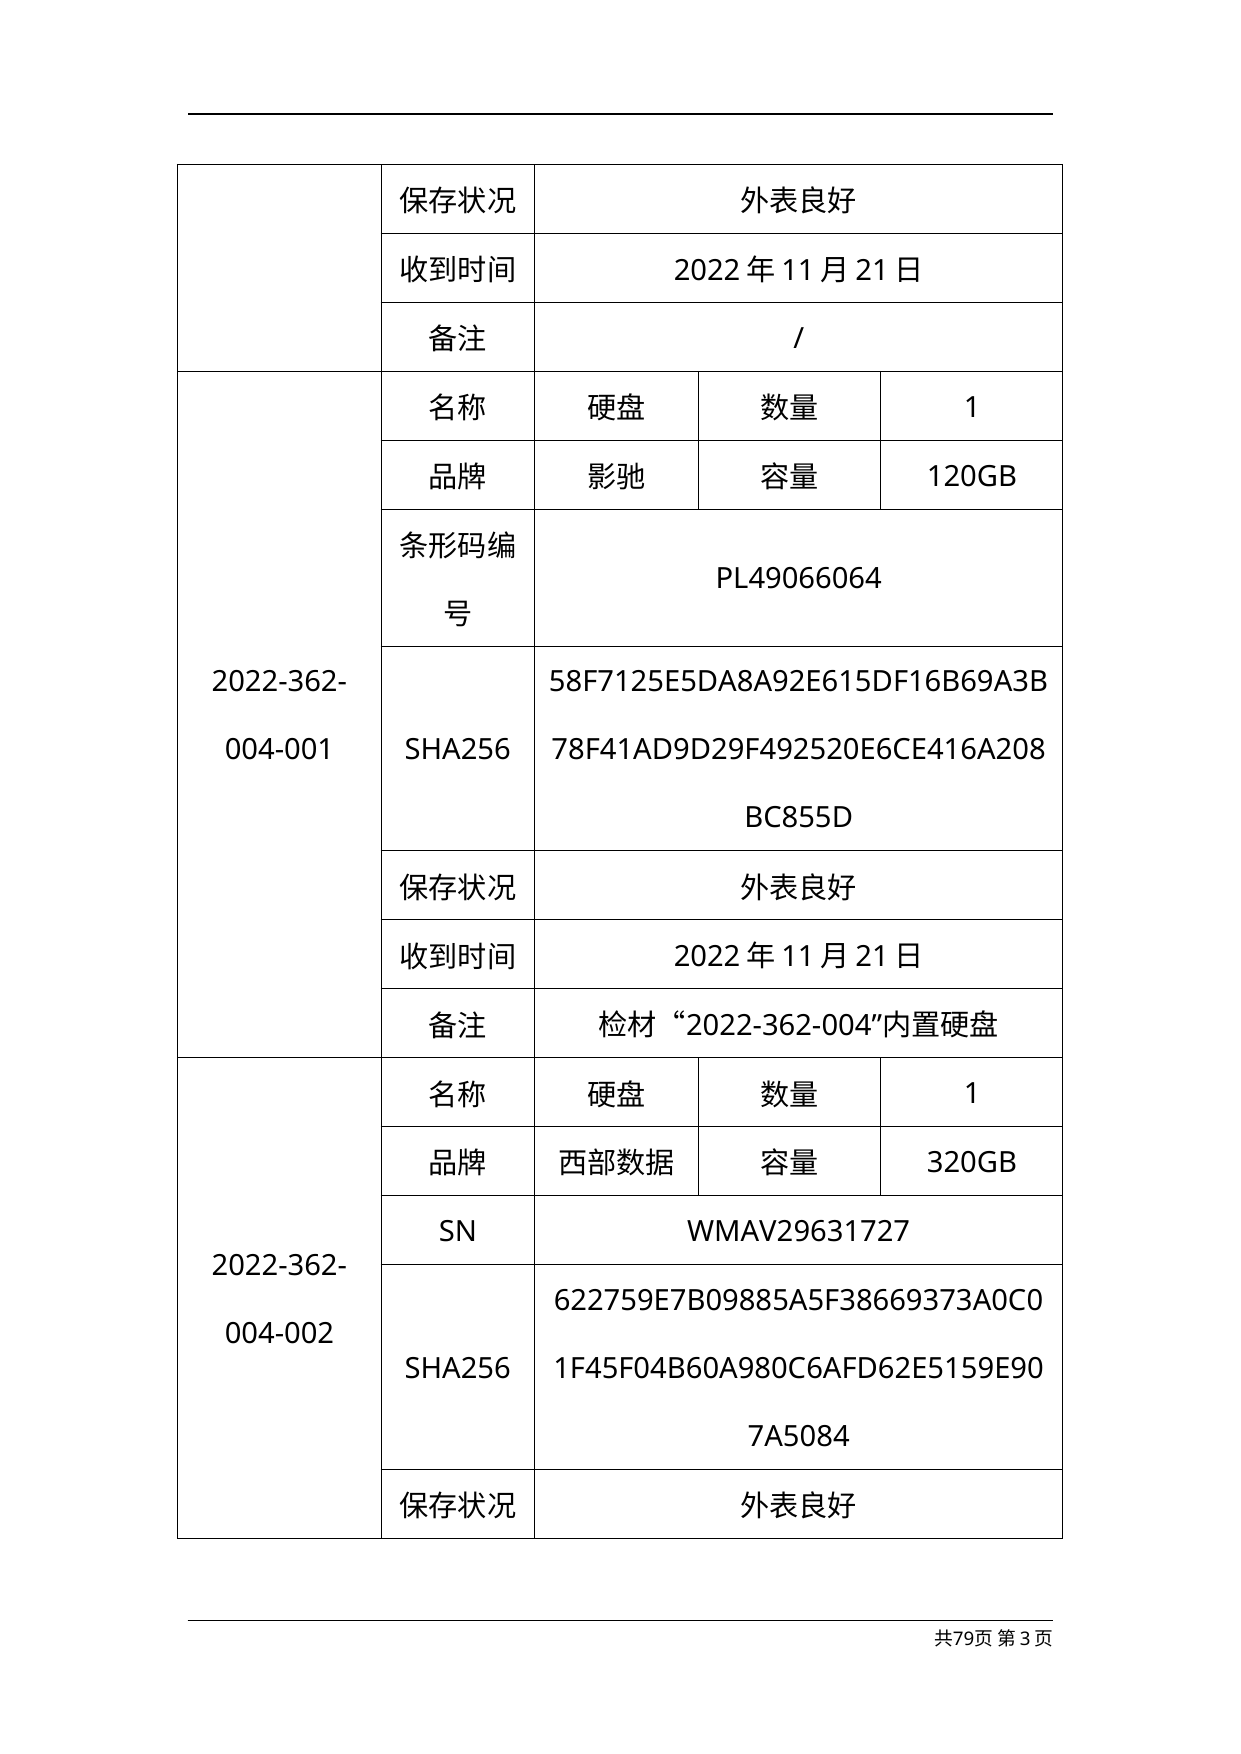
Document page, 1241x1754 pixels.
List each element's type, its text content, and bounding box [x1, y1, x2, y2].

table_cell 1 [881, 372, 1062, 440]
table_cell SHA256 [382, 1265, 534, 1469]
table_cell 数量 [699, 372, 880, 440]
table_cell 名称 [382, 372, 534, 440]
table_cell / [535, 303, 1062, 371]
table_cell WMAV29631727 [535, 1196, 1062, 1264]
table_cell 2022-362-004-002 [178, 1058, 381, 1538]
table_cell 120GB [881, 441, 1062, 509]
table_cell PL49066064 [535, 510, 1062, 646]
table_cell 备注 [382, 303, 534, 371]
table_cell 622759E7B09885A5F38669373A0C01F45F04B60A980C6AFD62E5159E907A5084 [535, 1265, 1062, 1469]
table_cell 品牌 [382, 1127, 534, 1195]
table_cell 收到时间 [382, 234, 534, 302]
table_cell 320GB [881, 1127, 1062, 1195]
table_cell 西部数据 [535, 1127, 698, 1195]
table_cell 58F7125E5DA8A92E615DF16B69A3B78F41AD9D29F492520E6CE416A208BC855D [535, 647, 1062, 850]
table_cell SHA256 [382, 647, 534, 850]
table_cell 容量 [699, 441, 880, 509]
table_cell 保存状况 [382, 165, 534, 233]
table_cell 条形码编号 [382, 510, 534, 646]
table_cell 硬盘 [535, 1058, 698, 1126]
table_cell 硬盘 [535, 372, 698, 440]
table_cell 2022年11月21日 [535, 234, 1062, 302]
table_cell 外表良好 [535, 851, 1062, 919]
table_cell 2022年11月21日 [535, 920, 1062, 988]
table_cell 备注 [382, 989, 534, 1057]
table_cell 1 [881, 1058, 1062, 1126]
table_cell 保存状况 [382, 1470, 534, 1538]
table_cell SN [382, 1196, 534, 1264]
table_cell 品牌 [382, 441, 534, 509]
table_cell 名称 [382, 1058, 534, 1126]
table_cell 2022-362-004-001 [178, 372, 381, 1057]
table_cell 外表良好 [535, 165, 1062, 233]
table_cell 影驰 [535, 441, 698, 509]
table_cell 容量 [699, 1127, 880, 1195]
table_cell 检材“2022-362-004”内置硬盘 [535, 989, 1062, 1057]
table_cell 外表良好 [535, 1470, 1062, 1538]
table_cell 数量 [699, 1058, 880, 1126]
table_cell 保存状况 [382, 851, 534, 919]
table_cell 收到时间 [382, 920, 534, 988]
